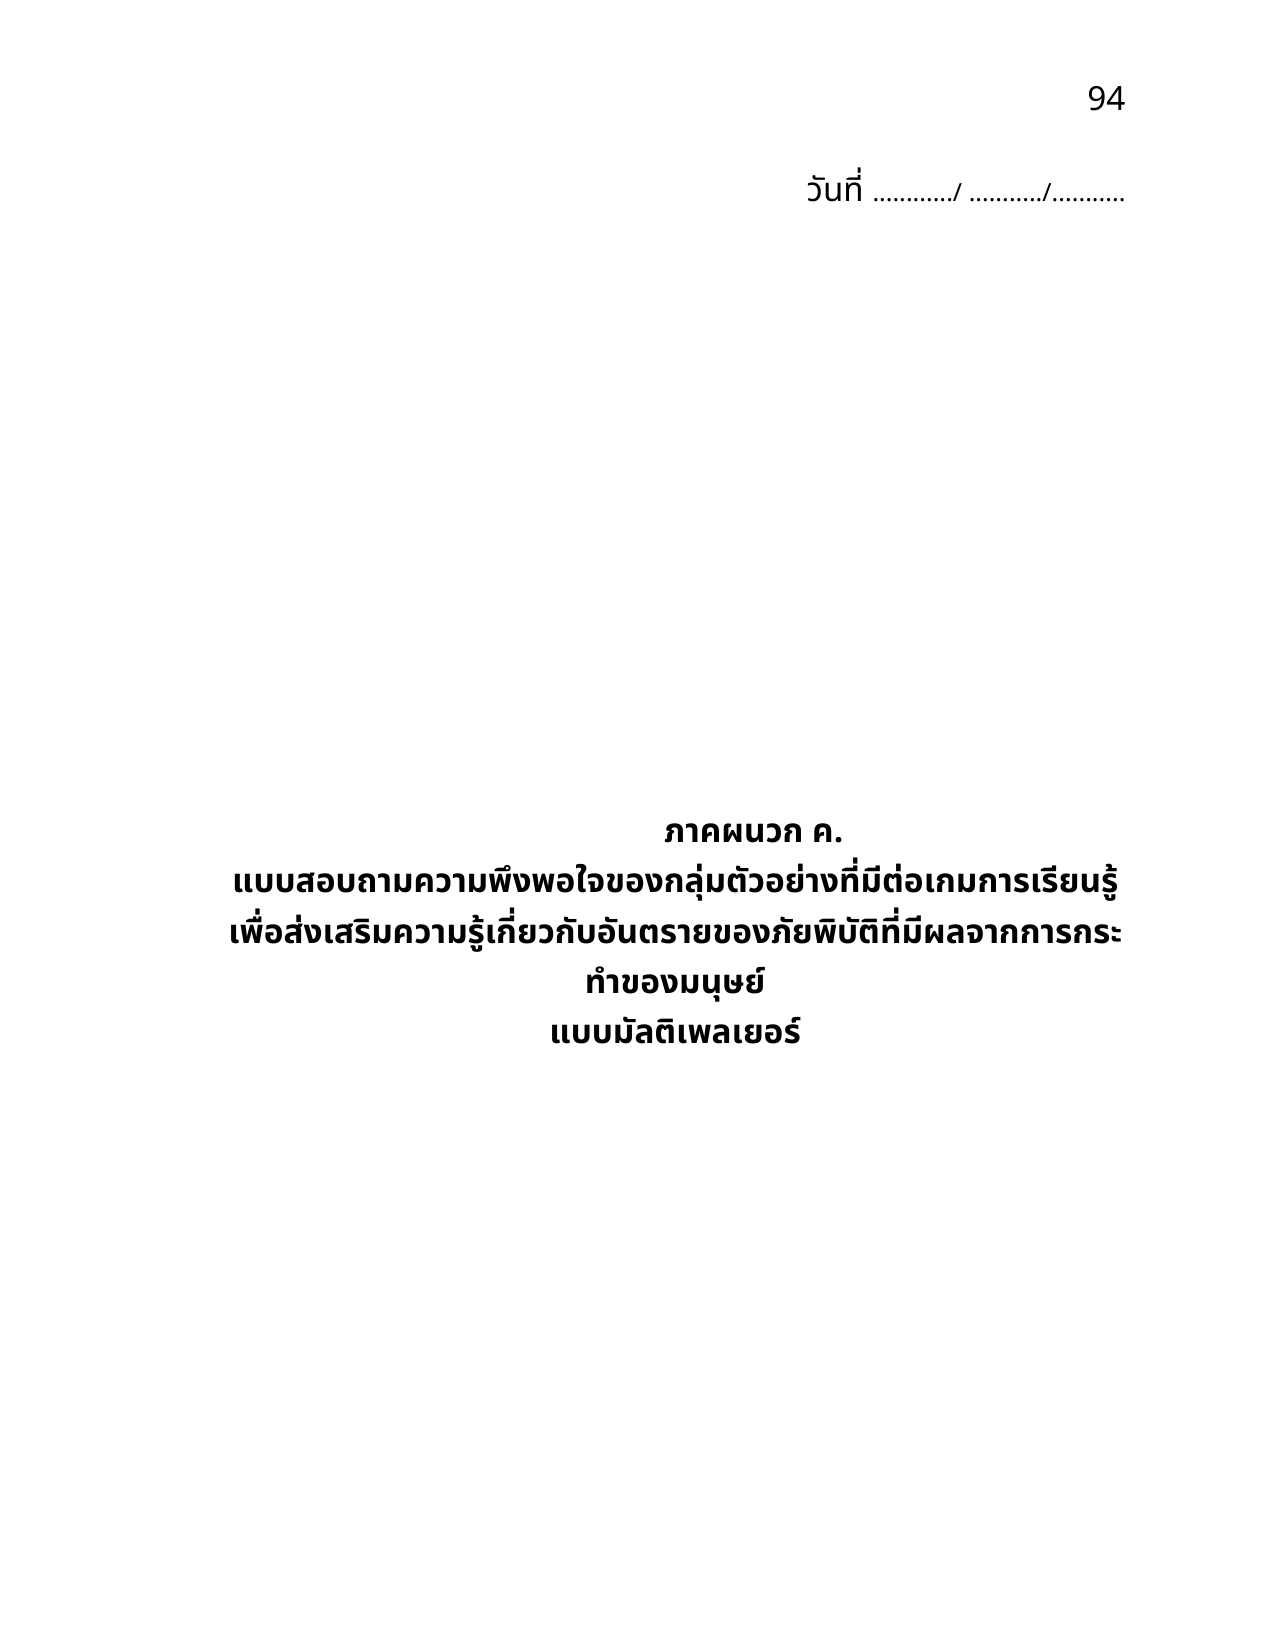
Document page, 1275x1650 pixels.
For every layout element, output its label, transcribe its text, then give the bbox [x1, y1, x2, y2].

text แบบมัลติเพลเยอร์ [225, 1008, 1125, 1059]
text เพื่อส่งเสริมความรู้เกี่ยวกับอันตรายของภัยพิบัติที่มีผลจากการกระทำของมนุษย์ [225, 908, 1125, 1008]
text วันที่ ............/ .........../........... [225, 166, 1125, 216]
text ภาคผนวก ค. [225, 807, 1125, 857]
text แบบสอบถามความพึงพอใจของกลุ่มตัวอย่างที่มีต่อเกมการเรียนรู้ [225, 857, 1125, 908]
